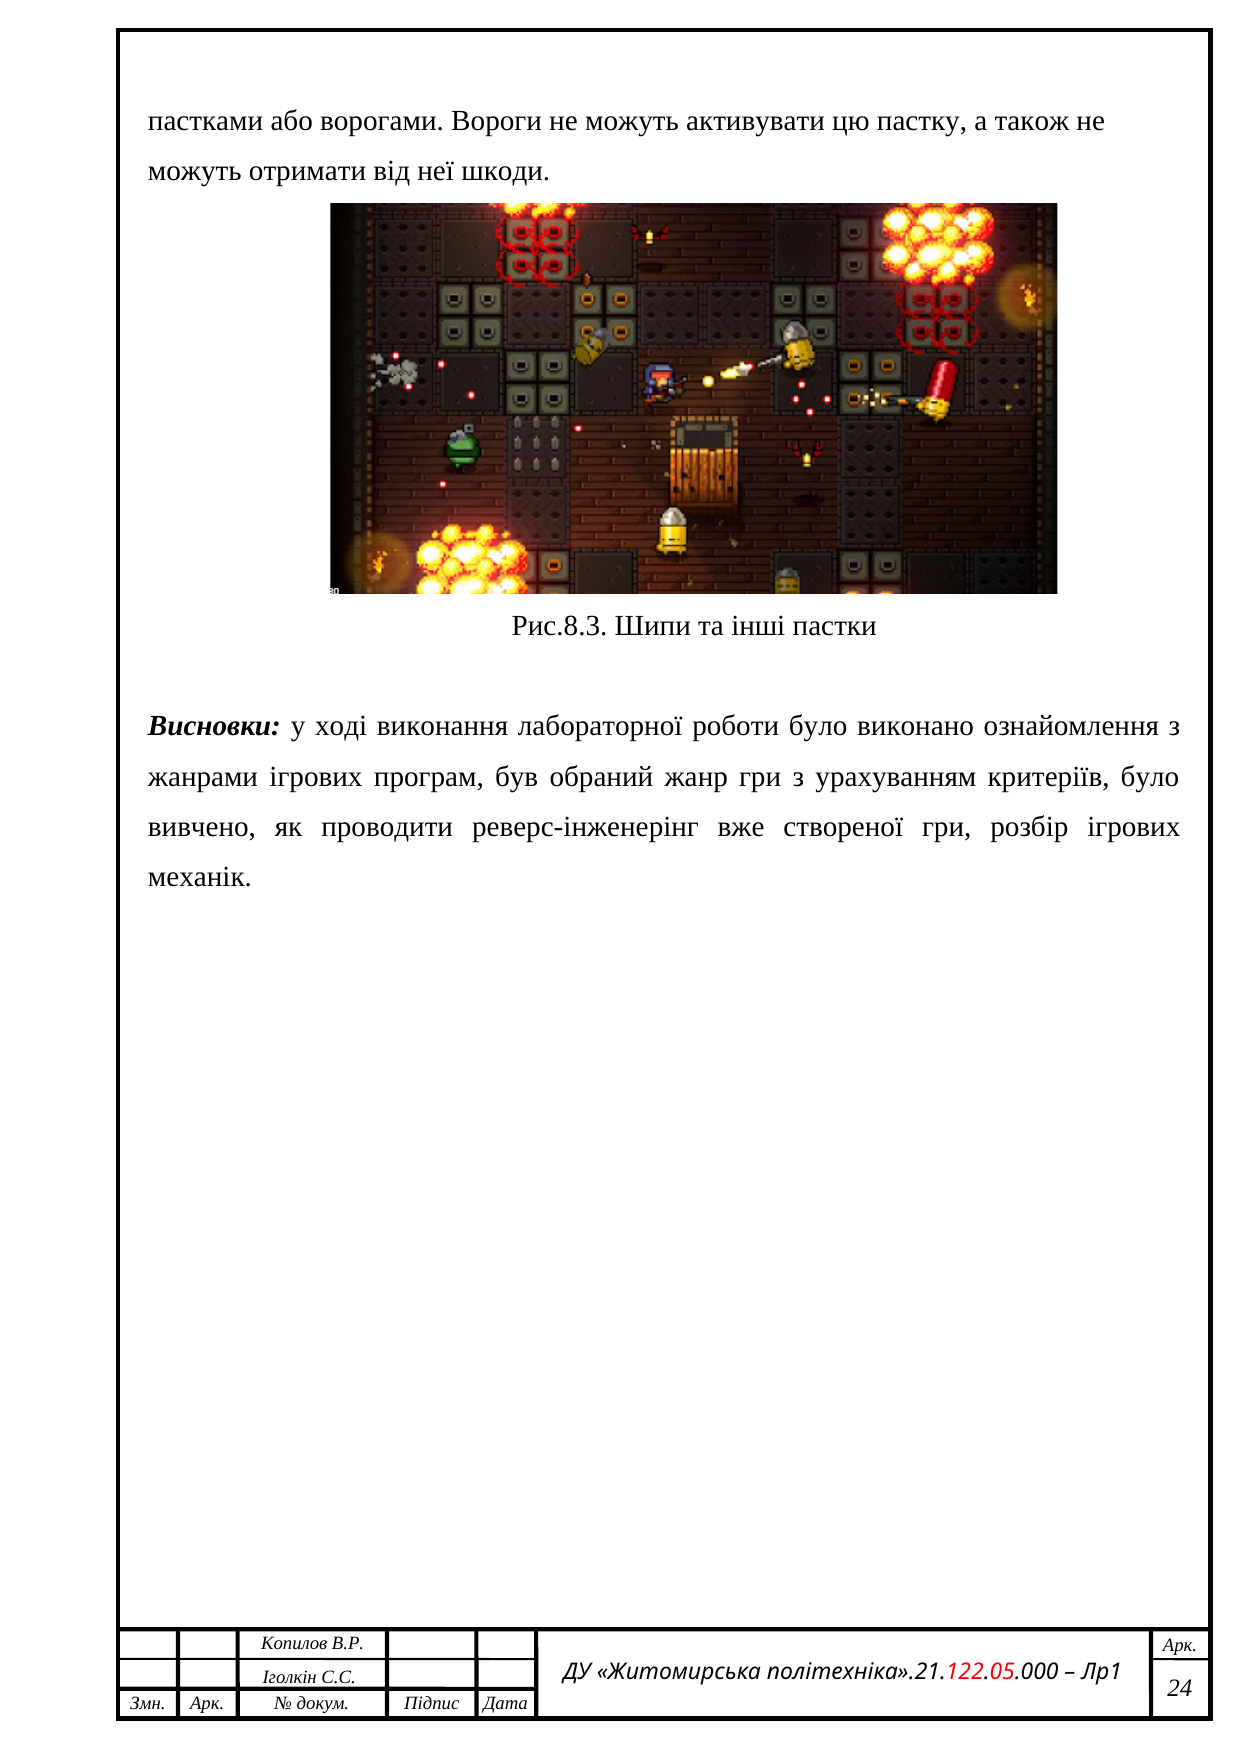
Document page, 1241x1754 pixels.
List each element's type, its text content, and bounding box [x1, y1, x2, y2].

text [148, 103, 1181, 186]
text Рис.8.3. Шипи та інші пастки [148, 608, 1181, 641]
text Висновки: у ході виконання лабораторної роботи було виконано ознайомлення з жанрами ігрових програм, був обраний жанр гри з урахуванням критеріїв, було вивчено, як проводити реверс-інженерінг вже створеної гри, розбір ігрових механік. [148, 708, 1181, 893]
picture [330, 203, 1058, 594]
